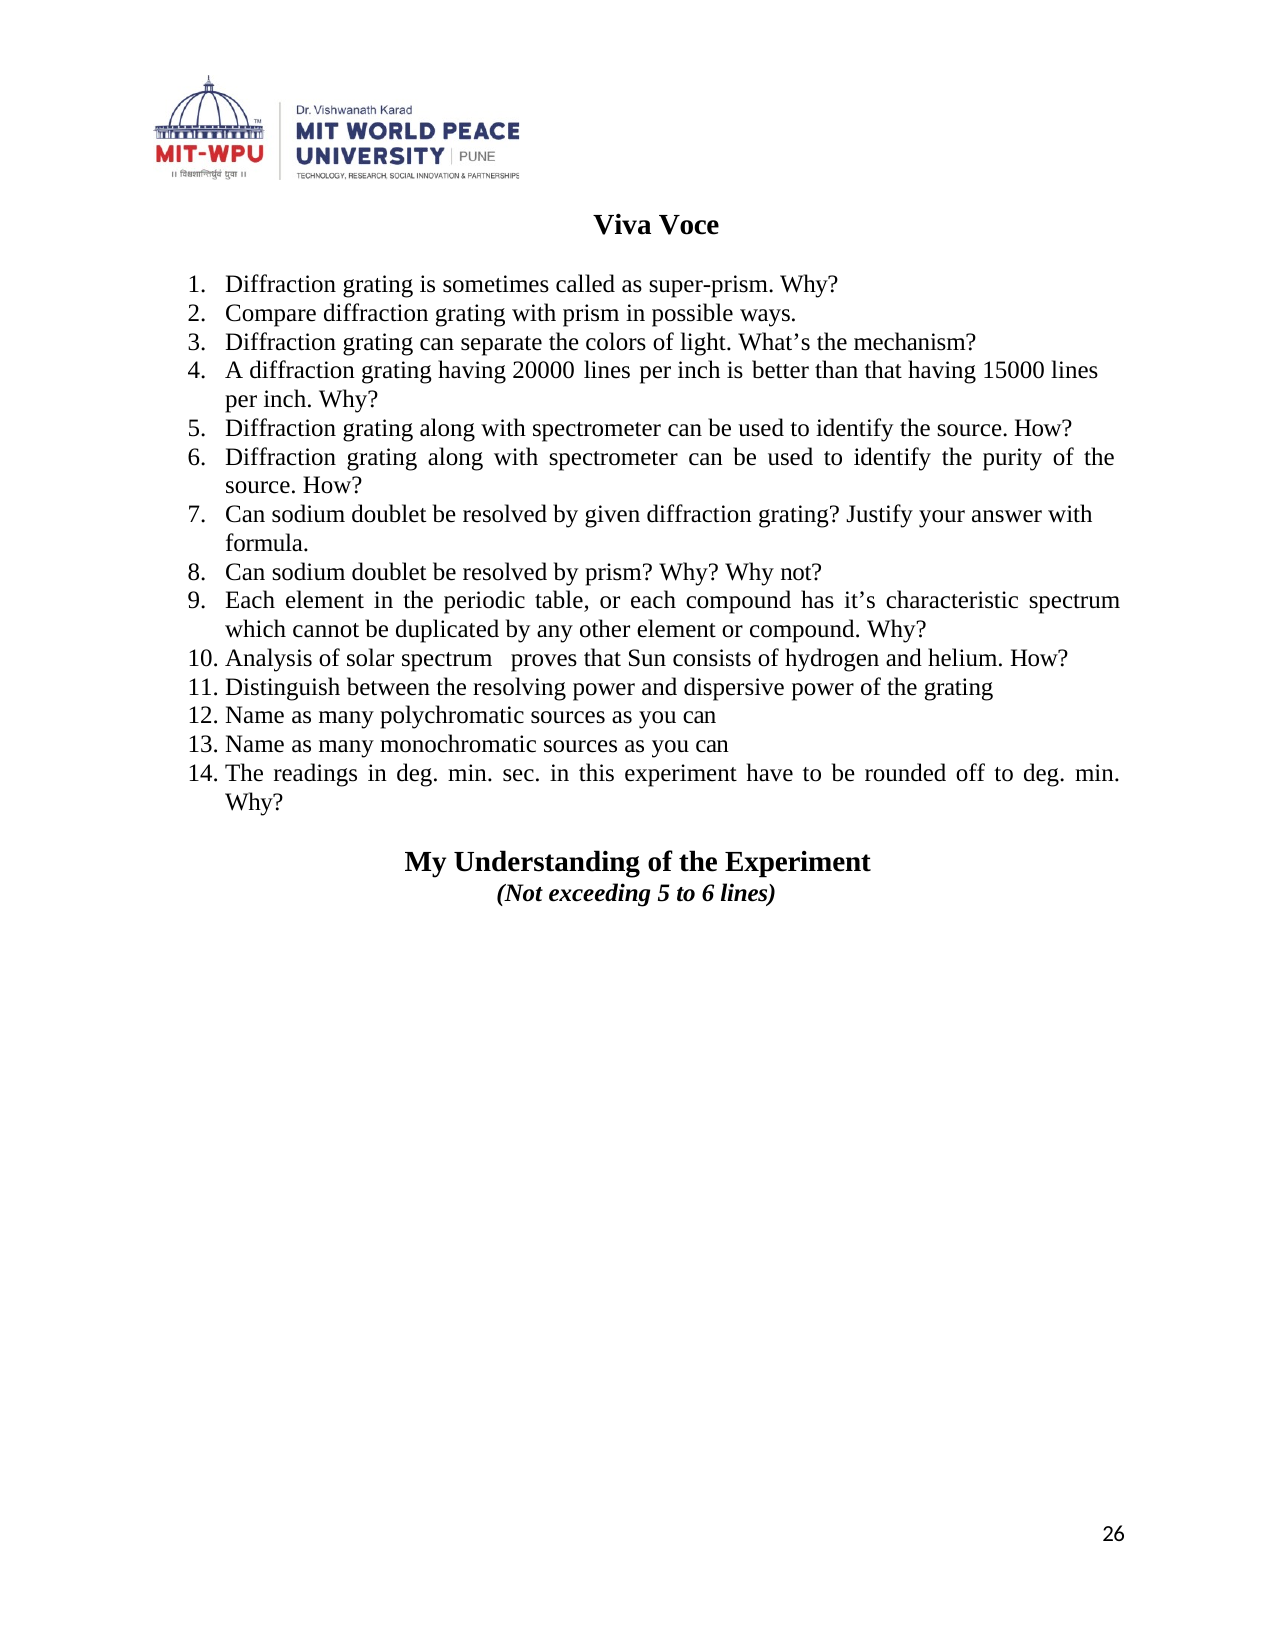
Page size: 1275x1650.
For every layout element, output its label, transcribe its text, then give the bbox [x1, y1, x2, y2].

list Each element in the periodic table, or each compound has it’s characteristic spectrum which cannot be duplicated by any other element or compound. Why? [187, 585, 1125, 643]
list Name as many monochromatic sources as you can [187, 729, 1227, 758]
subtitle Viva Voce [435, 207, 877, 241]
list Name as many polychromatic sources as you can [187, 700, 1227, 729]
subtitle My Understanding of the Experiment [48, 845, 1227, 878]
list Compare diffraction grating with prism in possible ways. [187, 298, 1227, 327]
list Diffraction grating is sometimes called as super-prism. Why? [187, 269, 1227, 298]
list A diffraction grating having 20000 lines per inch is better than that having 15000 lines per inch. Why? [187, 355, 1125, 413]
picture [153, 75, 520, 180]
list Diffraction grating along with spectrometer can be used to identify the source. How? [187, 413, 1227, 442]
list Distinguish between the resolving power and dispersive power of the grating [187, 672, 1227, 700]
list Can sodium doublet be resolved by prism? Why? Why not? [187, 557, 1227, 585]
list Diffraction grating can separate the colors of light. What’s the mechanism? [187, 327, 1227, 355]
text (Not exceeding 5 to 6 lines) [435, 878, 840, 907]
list The readings in deg. min. sec. in this experiment have to be rounded off to deg. min. Why? [187, 758, 1124, 815]
list Can sodium doublet be resolved by given diffraction grating? Justify your answer with formula. [187, 499, 1124, 557]
list Diffraction grating along with spectrometer can be used to identify the purity of the source. How? [187, 442, 1125, 499]
list Analysis of solar spectrum proves that Sun consists of hydrogen and helium. How? [187, 643, 1227, 672]
